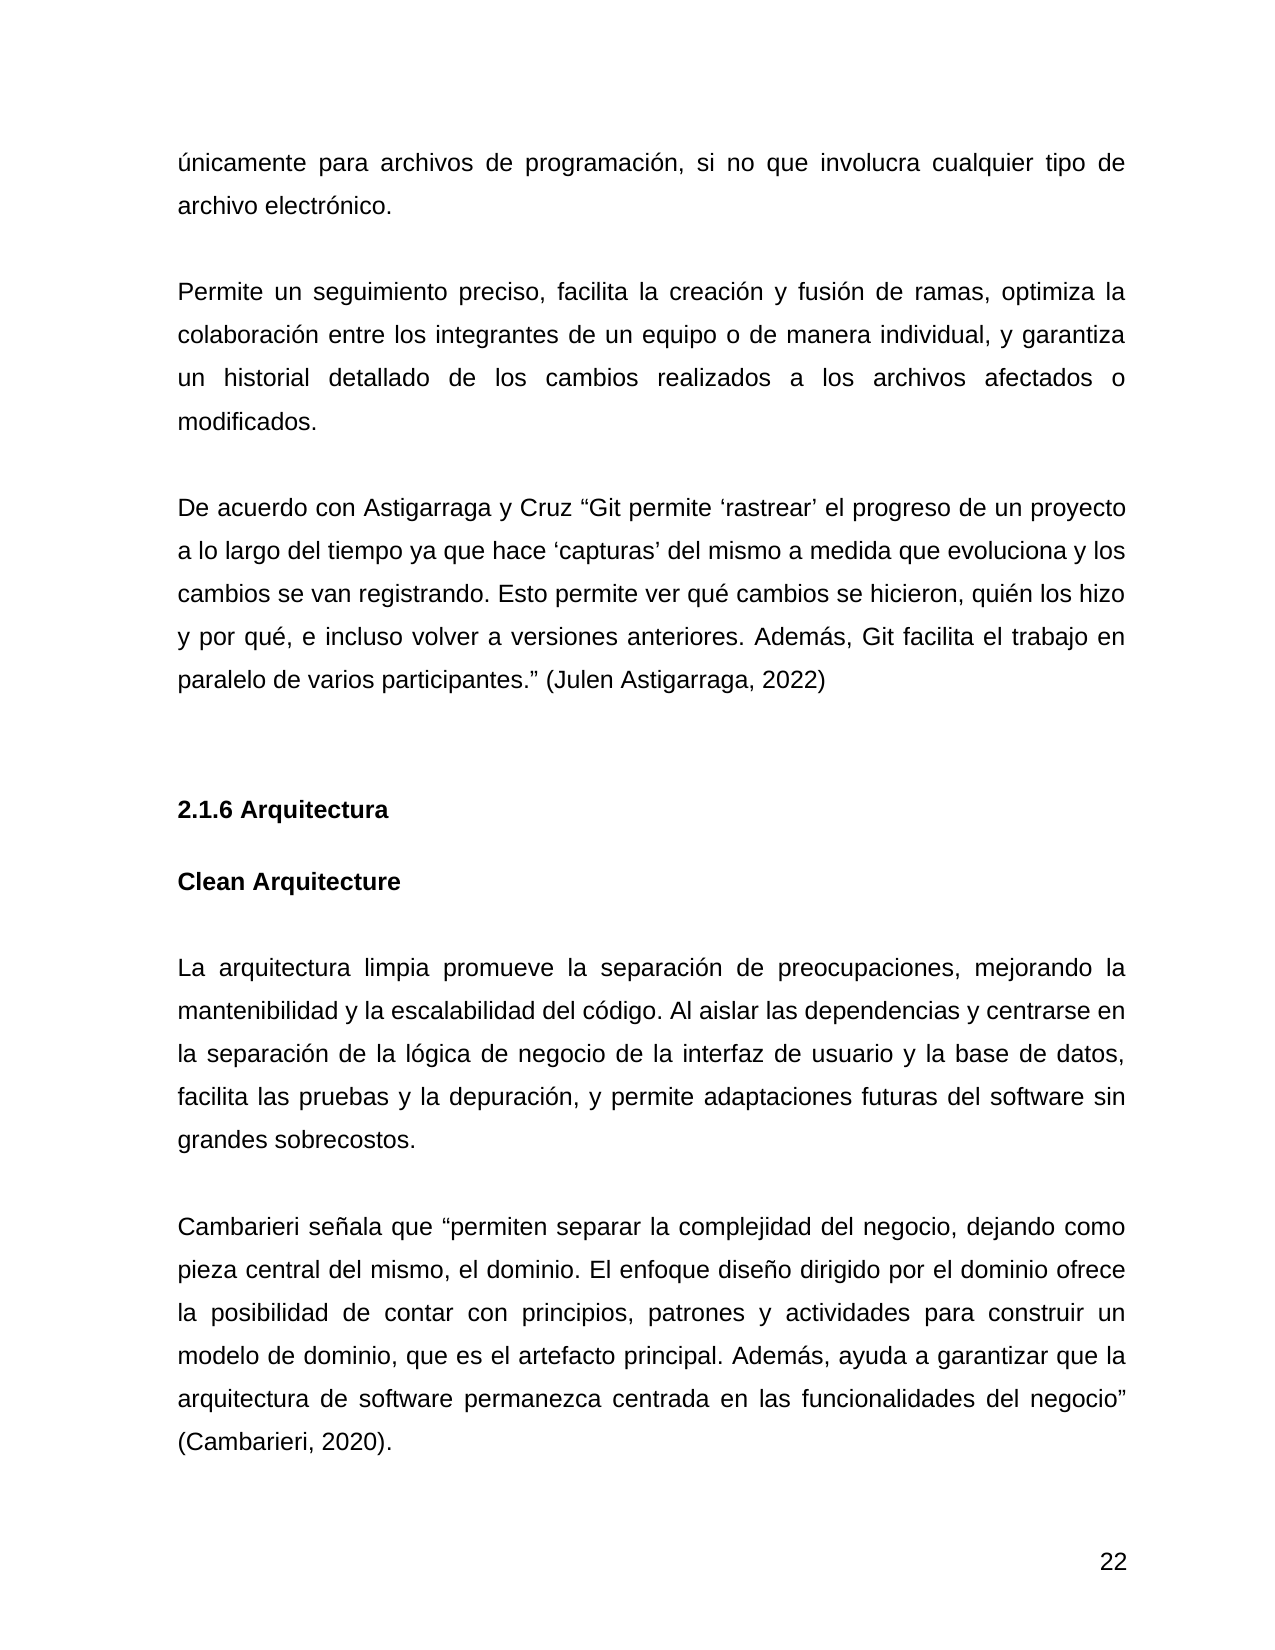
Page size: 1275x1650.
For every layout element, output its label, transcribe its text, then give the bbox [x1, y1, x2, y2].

text Clean Arquitecture [177, 866, 1127, 895]
subtitle Arquitectura [177, 794, 1127, 823]
text Cambarieri señala que “permiten separar la complejidad del negocio, dejando como pieza central del mismo, el dominio. El enfoque diseño dirigido por el dominio ofrece la posibilidad de contar con principios, patrones y actividades para construir un modelo de dominio, que es el artefacto principal. Además, ayuda a garantizar que la arquitectura de software permanezca centrada en las funcionalidades del negocio” . [177, 1211, 1127, 1456]
text Permite un seguimiento preciso, facilita la creación y fusión de ramas, optimiza la colaboración entre los integrantes de un equipo o de manera individual, y garantiza un historial detallado de los cambios realizados a los archivos afectados o modificados. [177, 277, 1127, 435]
text De acuerdo con Astigarraga y Cruz “Git permite ‘rastrear’ el progreso de un proyecto a lo largo del tiempo ya que hace ‘capturas’ del mismo a medida que evoluciona y los cambios se van registrando. Esto permite ver qué cambios se hicieron, quién los hizo y por qué, e incluso volver a versiones anteriores. Además, Git facilita el trabajo en paralelo de varios participantes.” [177, 493, 1127, 694]
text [177, 148, 1127, 219]
text La arquitectura limpia promueve la separación de preocupaciones, mejorando la mantenibilidad y la escalabilidad del código. Al aislar las dependencias y centrarse en la separación de la lógica de negocio de la interfaz de usuario y la base de datos, facilita las pruebas y la depuración, y permite adaptaciones futuras del software sin grandes sobrecostos. [177, 953, 1127, 1154]
